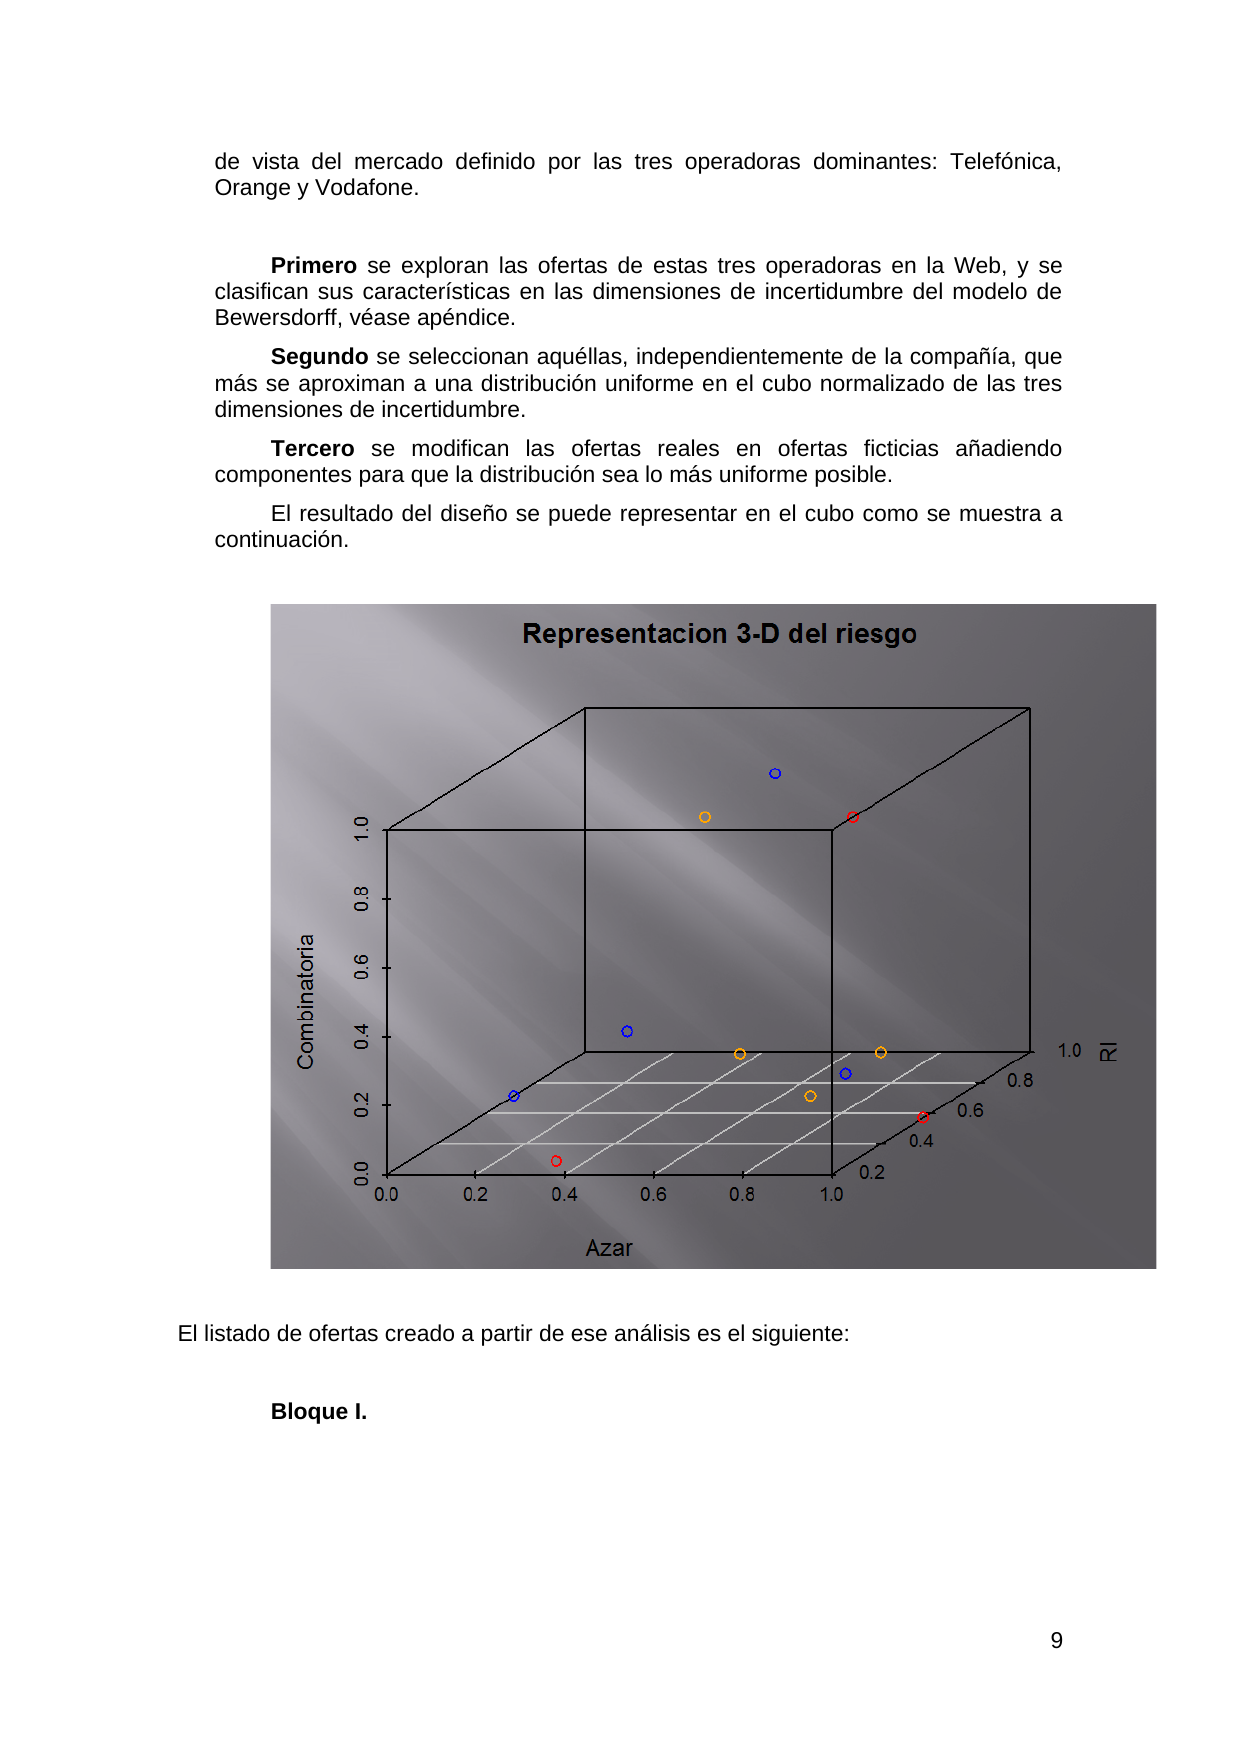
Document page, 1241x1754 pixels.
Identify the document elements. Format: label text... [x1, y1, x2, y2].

picture [270, 604, 1157, 1269]
text Tercero se modifican las ofertas reales en ofertas ficticias añadiendo componentes para que la distribución sea lo más uniforme posible. [214, 435, 1063, 487]
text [214, 148, 1063, 200]
text Segundo se seleccionan aquéllas, independientemente de la compañía, que más se aproximan a una distribución uniforme en el cubo normalizado de las tres dimensiones de incertidumbre. [214, 343, 1063, 422]
text Bloque I. [214, 1398, 1063, 1424]
text El resultado del diseño se puede representar en el cubo como se muestra a continuación. [214, 500, 1063, 553]
text El listado de ofertas creado a partir de ese análisis es el siguiente: [177, 1320, 1063, 1346]
text Primero se exploran las ofertas de estas tres operadoras en la Web, y se clasifican sus características en las dimensiones de incertidumbre del modelo de Bewersdorff, véase apéndice. [214, 252, 1063, 331]
